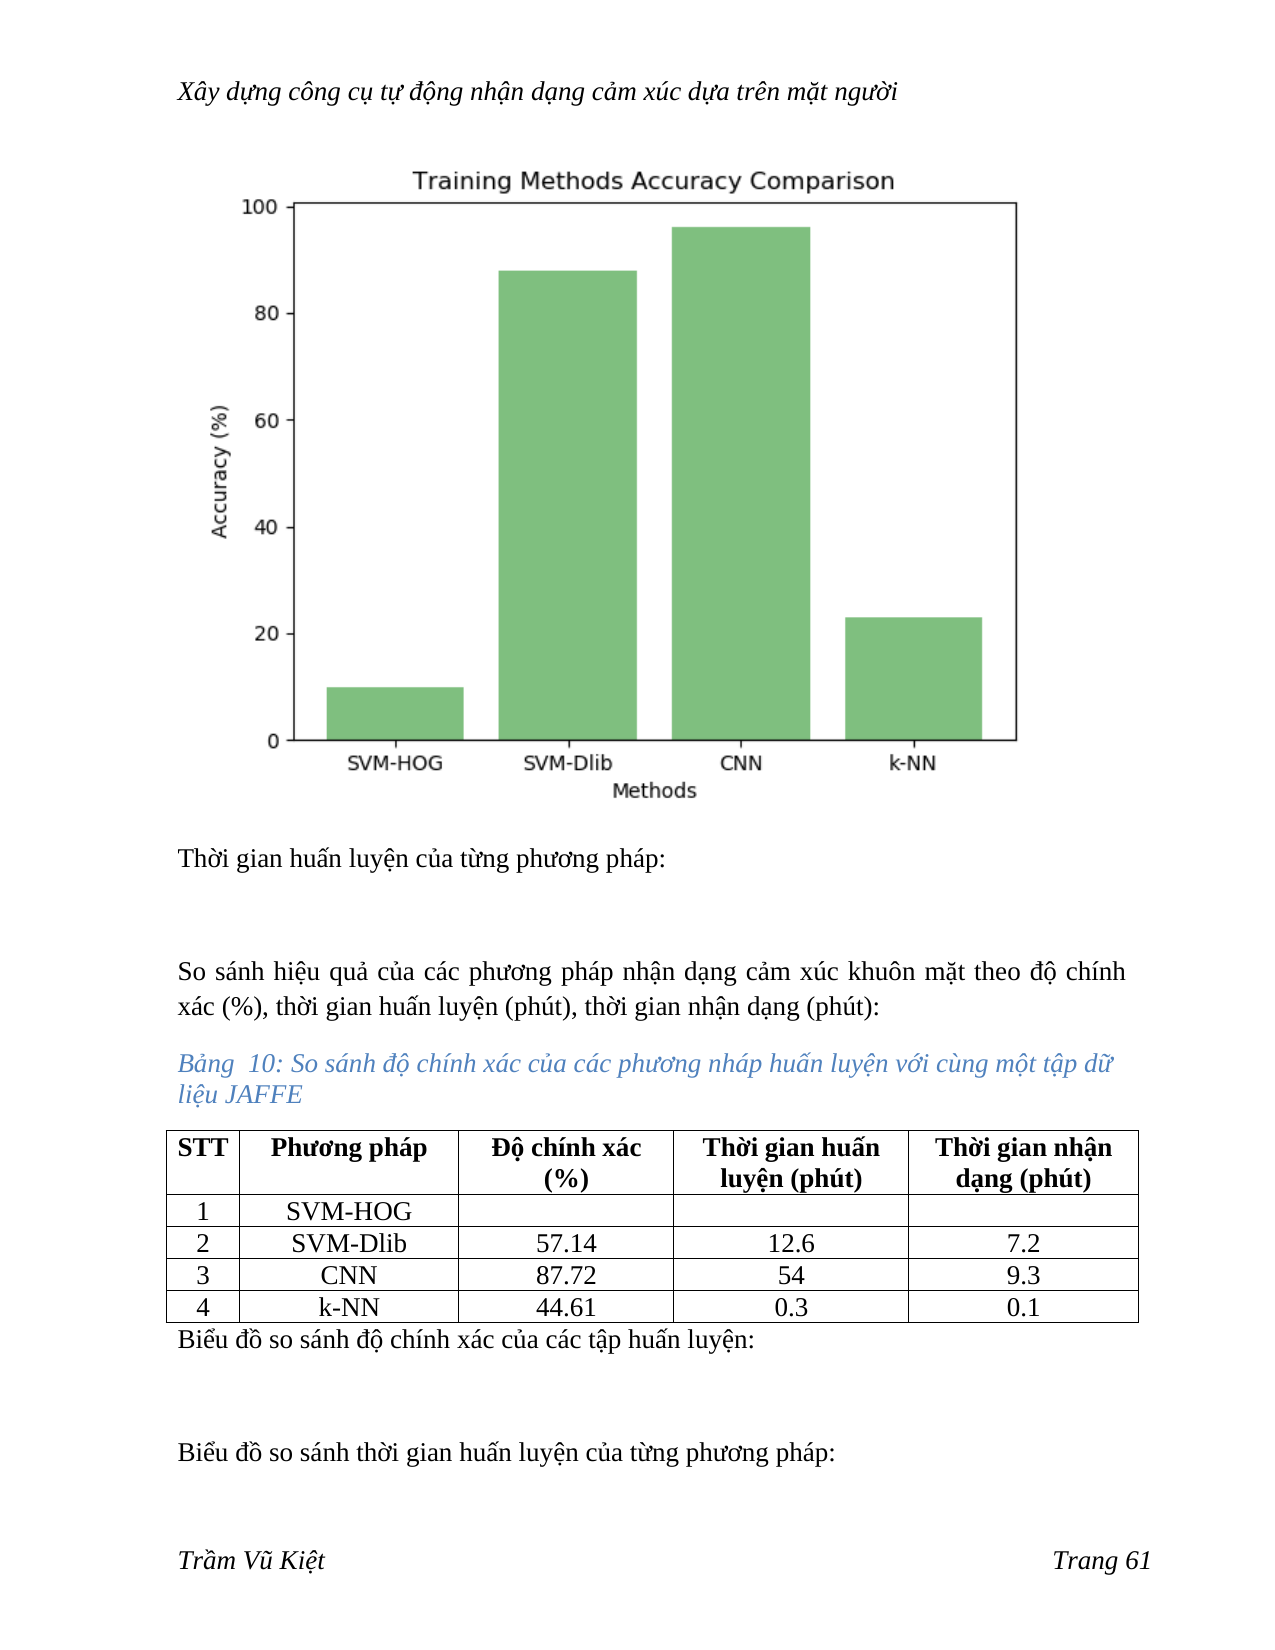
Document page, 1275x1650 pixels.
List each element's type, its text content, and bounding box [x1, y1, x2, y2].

table_cell 9.3 [909, 1259, 1138, 1290]
table_cell 87.72 [459, 1259, 673, 1290]
table_cell 7.2 [909, 1227, 1138, 1258]
table_cell 2 [167, 1227, 239, 1258]
table_header Phương pháp [240, 1131, 458, 1193]
table_cell 1 [167, 1195, 239, 1226]
text So sánh hiệu quả của các phương pháp nhận dạng cảm xúc khuôn mặt theo độ chính xác (%), thời gian huấn luyện (phút), thời gian nhận dạng (phút): [177, 955, 1127, 1022]
text Biểu đồ so sánh thời gian huấn luyện của từng phương pháp: [177, 1436, 1127, 1468]
picture [177, 118, 1109, 817]
table_cell [909, 1195, 1138, 1226]
table_header Thời gian huấn luyện (phút) [674, 1131, 908, 1193]
table_header STT [167, 1131, 239, 1193]
table_cell k-NN [240, 1291, 458, 1322]
table_header Độ chính xác (%) [459, 1131, 673, 1193]
table_cell 54 [674, 1259, 908, 1290]
table_cell [459, 1195, 673, 1226]
text Bảng 10: So sánh độ chính xác của các phương nháp huấn luyện với cùng một tập dữ liệu JAFFE [177, 1047, 1127, 1109]
table_header Thời gian nhận dạng (phút) [909, 1131, 1138, 1193]
table_cell 4 [167, 1291, 239, 1322]
table_cell SVM-Dlib [240, 1227, 458, 1258]
text Thời gian huấn luyện của từng phương pháp: [177, 842, 1127, 873]
table_cell 0.1 [909, 1291, 1138, 1322]
table_cell 57.14 [459, 1227, 673, 1258]
table_cell CNN [240, 1259, 458, 1290]
table_cell 12.6 [674, 1227, 908, 1258]
text Biểu đồ so sánh độ chính xác của các tập huấn luyện: [177, 1323, 1127, 1354]
table_cell 3 [167, 1259, 239, 1290]
table_cell 0.3 [674, 1291, 908, 1322]
table_cell [674, 1195, 908, 1226]
table_cell 44.61 [459, 1291, 673, 1322]
table_cell SVM-HOG [240, 1195, 458, 1226]
